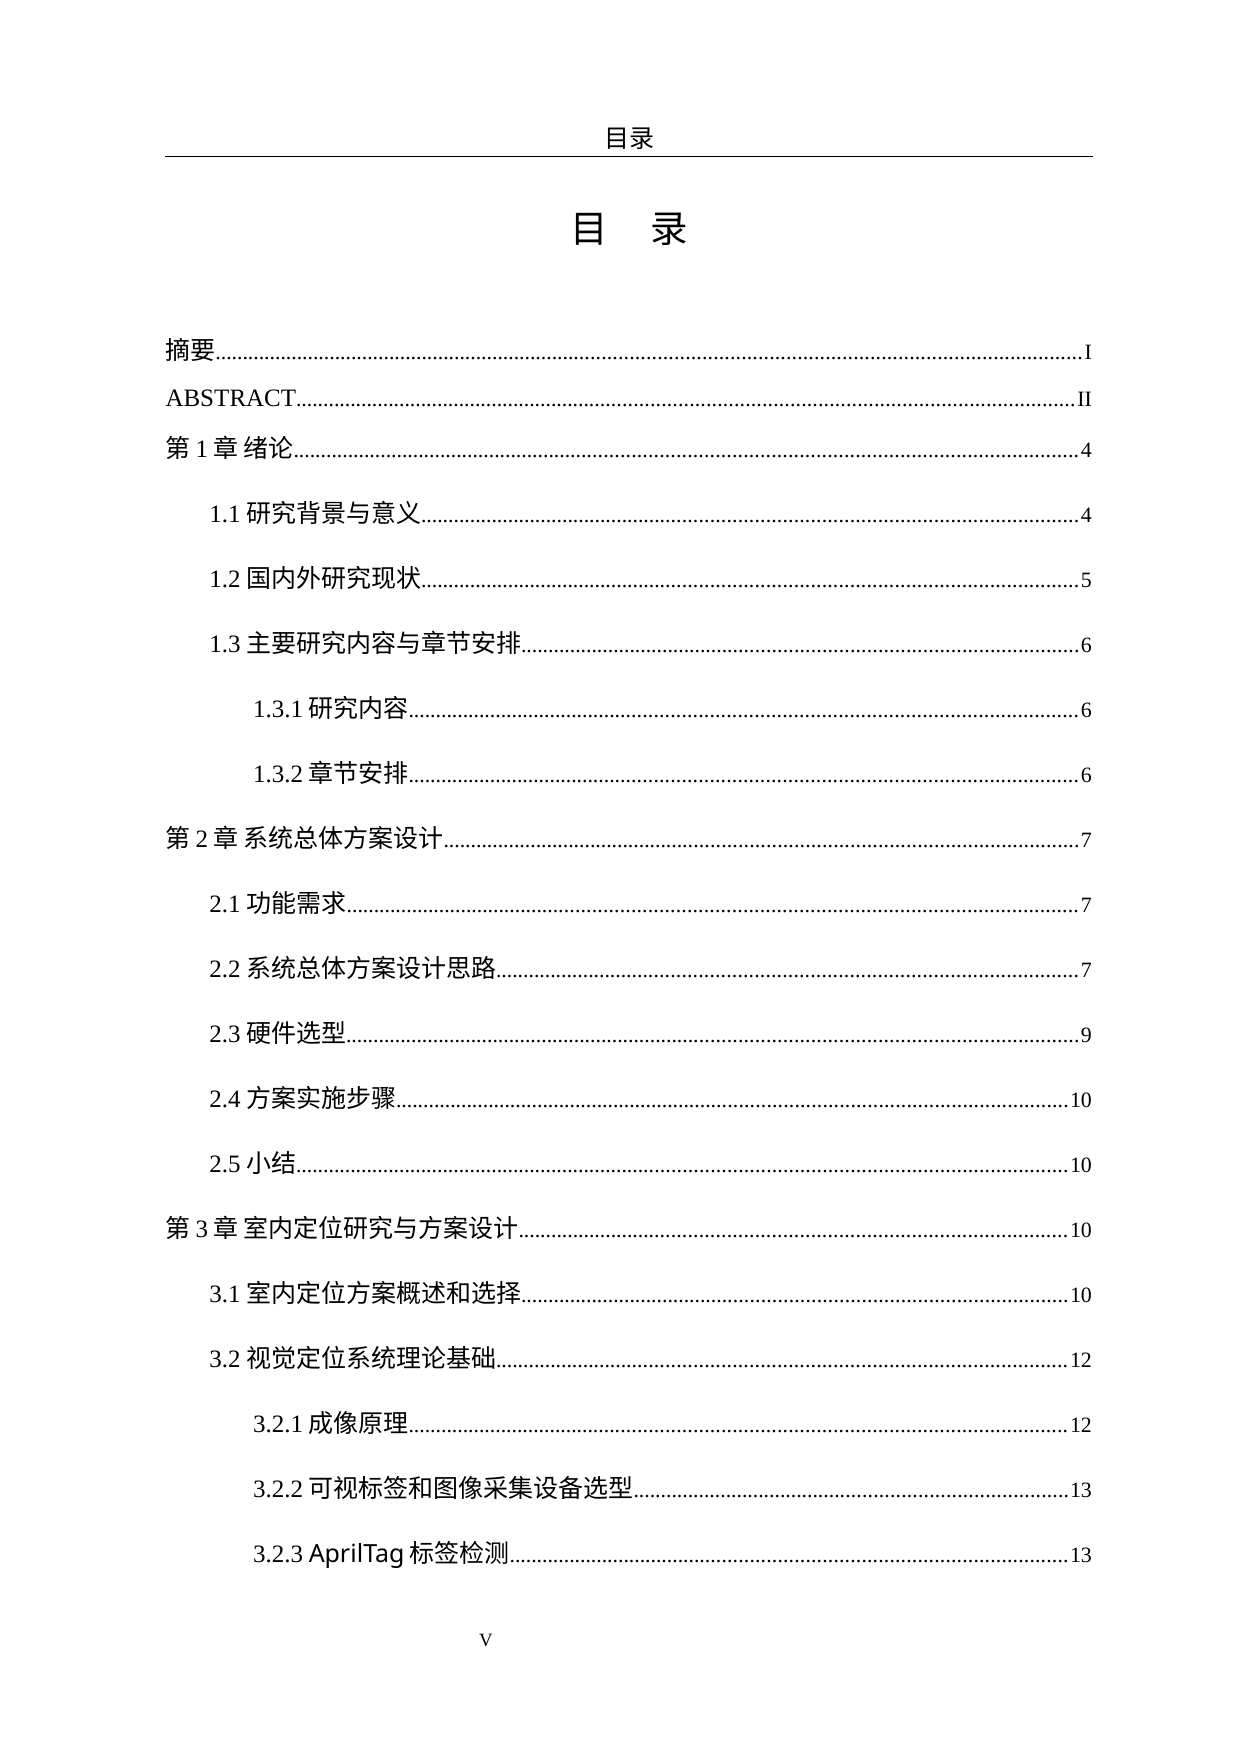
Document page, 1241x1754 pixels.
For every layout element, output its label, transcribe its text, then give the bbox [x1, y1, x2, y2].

text 目 录 [165, 194, 1093, 259]
